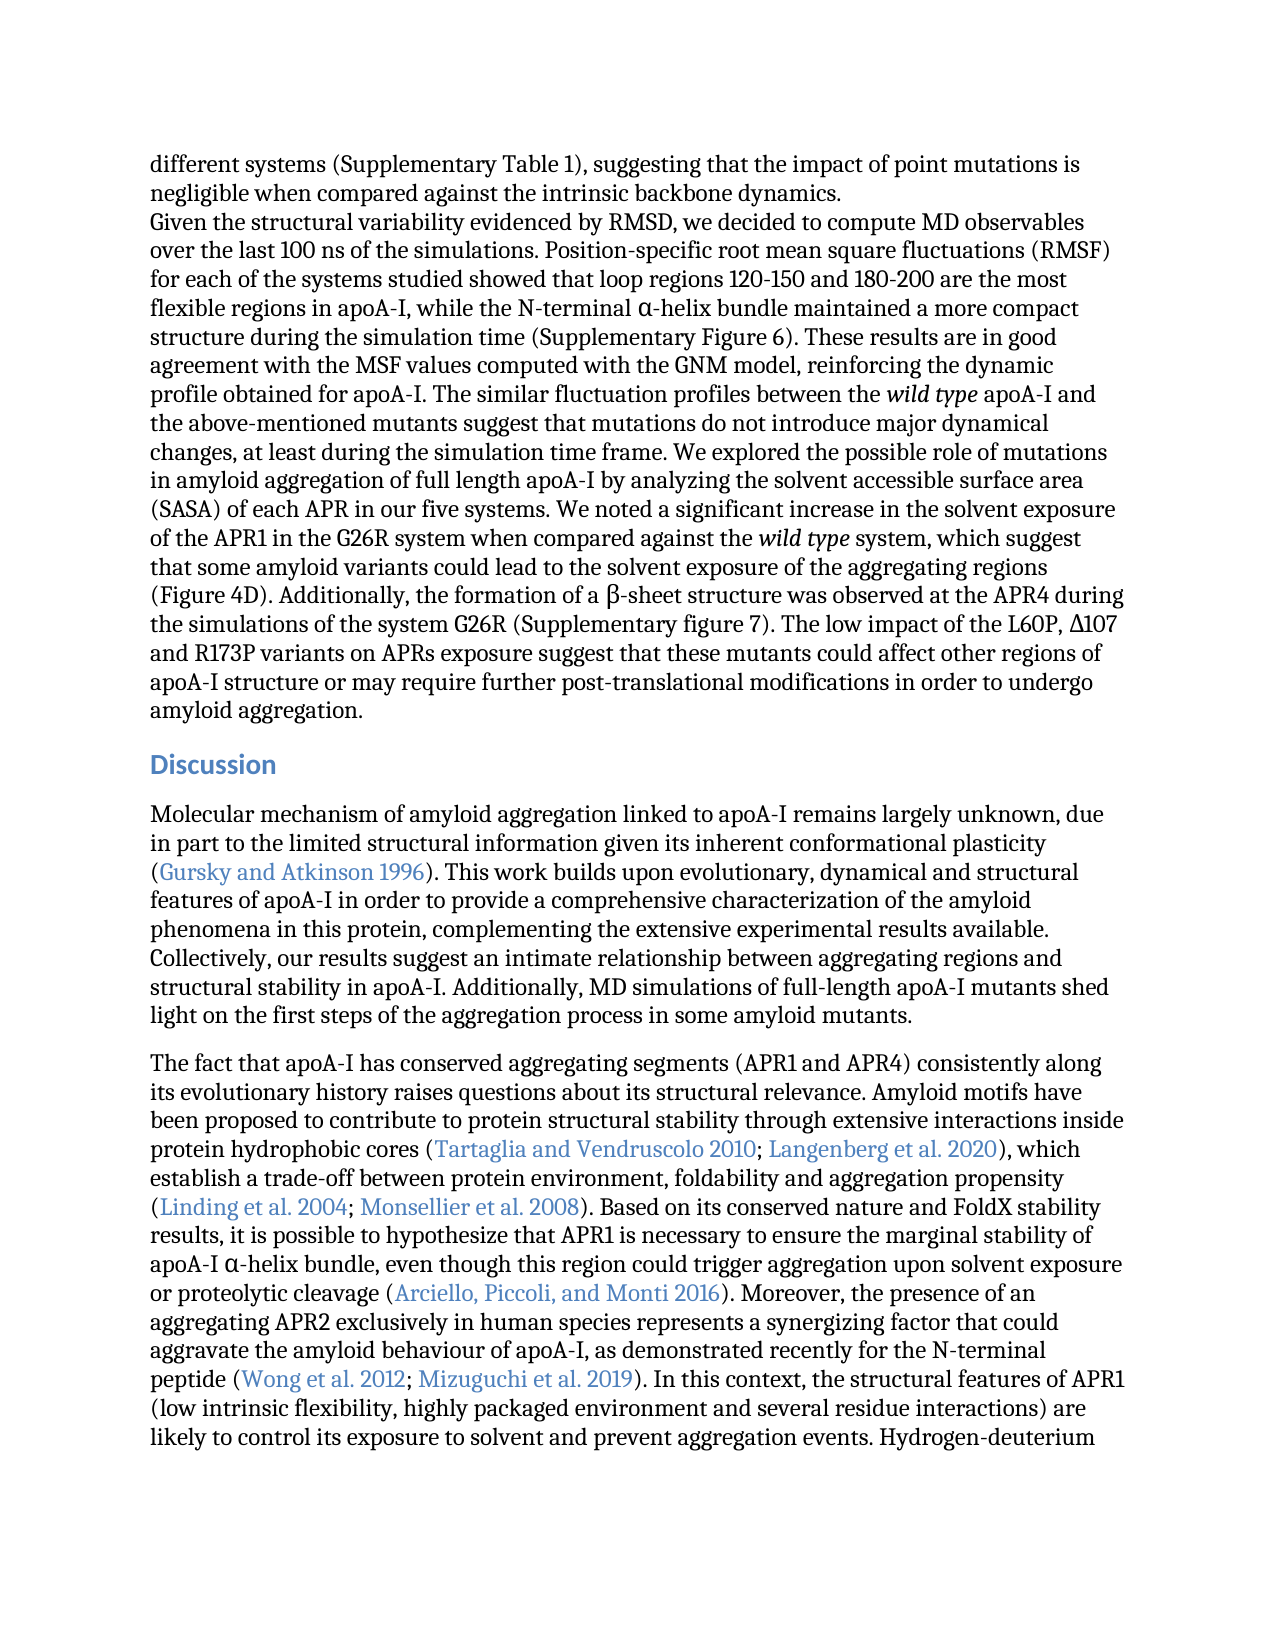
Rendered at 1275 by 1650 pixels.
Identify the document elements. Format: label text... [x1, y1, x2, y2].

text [150, 150, 1125, 725]
text Molecular mechanism of amyloid aggregation linked to apoA-I remains largely unknown, due in part to the limited structural information given its inherent conformational plasticity (Gursky and Atkinson 1996). This work builds upon evolutionary, dynamical and structural features of apoA-I in order to provide a comprehensive characterization of the amyloid phenomena in this protein, complementing the extensive experimental results available. Collectively, our results suggest an intimate relationship between aggregating regions and structural stability in apoA-I. Additionally, MD simulations of full-length apoA-I mutants shed light on the first steps of the aggregation process in some amyloid mutants. [150, 800, 1125, 1030]
subtitle Discussion [150, 746, 1125, 781]
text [150, 1049, 1125, 1451]
